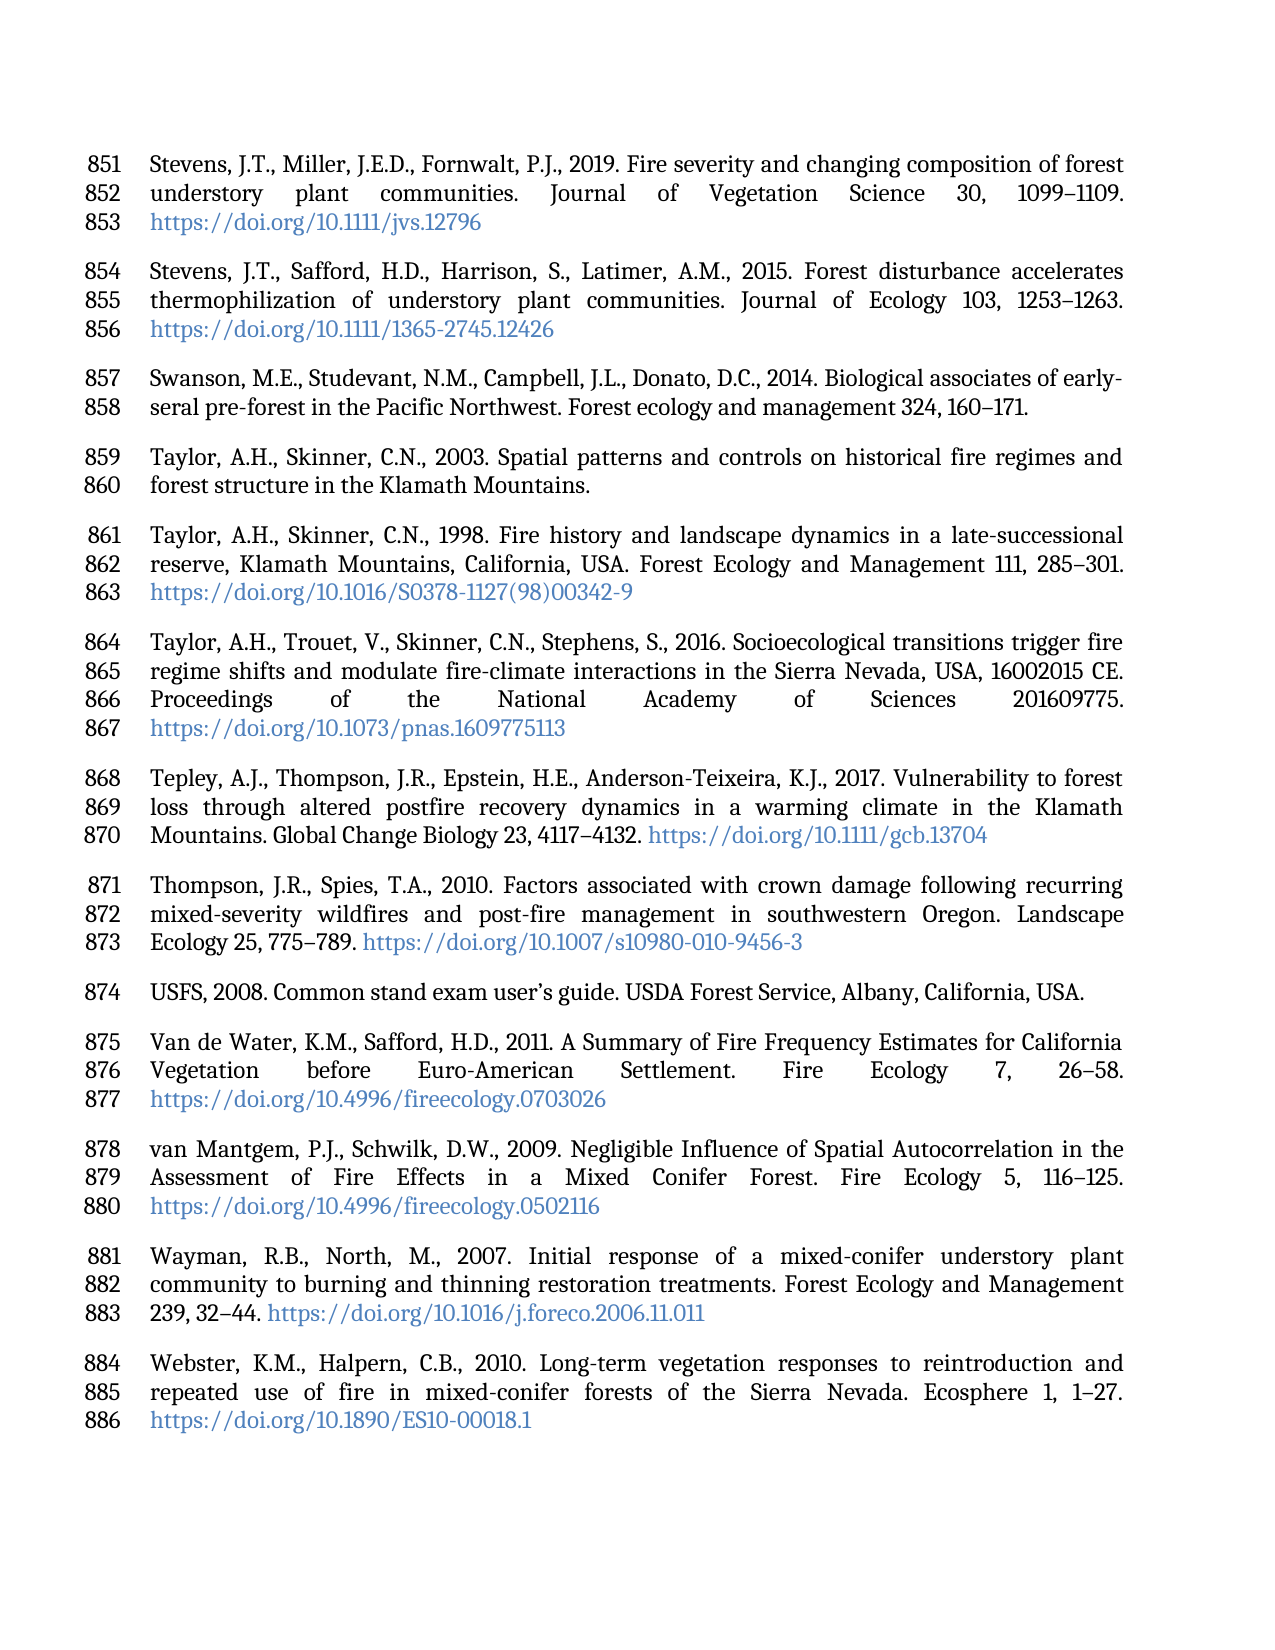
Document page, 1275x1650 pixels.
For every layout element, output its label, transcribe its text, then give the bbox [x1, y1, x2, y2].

text Stevens, J.T., Safford, H.D., Harrison, S., Latimer, A.M., 2015. Forest disturbance accelerates thermophilization of understory plant communities. Journal of Ecology 103, 1253–1263. https://doi.org/10.1111/1365-2745.12426 [150, 257, 1125, 343]
text Wayman, R.B., North, M., 2007. Initial response of a mixed-conifer understory plant community to burning and thinning restoration treatments. Forest Ecology and Management 239, 32–44. https://doi.org/10.1016/j.foreco.2006.11.011 [150, 1242, 1125, 1328]
text Swanson, M.E., Studevant, N.M., Campbell, J.L., Donato, D.C., 2014. Biological associates of early-seral pre-forest in the Pacific Northwest. Forest ecology and management 324, 160–171. [150, 364, 1125, 422]
text Taylor, A.H., Skinner, C.N., 2003. Spatial patterns and controls on historical fire regimes and forest structure in the Klamath Mountains. [150, 442, 1125, 500]
text van Mantgem, P.J., Schwilk, D.W., 2009. Negligible Influence of Spatial Autocorrelation in the Assessment of Fire Effects in a Mixed Conifer Forest. Fire Ecology 5, 116–125. https://doi.org/10.4996/fireecology.0502116 [150, 1134, 1125, 1221]
text Stevens, J.T., Miller, J.E.D., Fornwalt, P.J., 2019. Fire severity and changing composition of forest understory plant communities. Journal of Vegetation Science 30, 1099–1109. https://doi.org/10.1111/jvs.12796 [150, 150, 1125, 236]
text Taylor, A.H., Trouet, V., Skinner, C.N., Stephens, S., 2016. Socioecological transitions trigger fire regime shifts and modulate fire-climate interactions in the Sierra Nevada, USA, 16002015 CE. Proceedings of the National Academy of Sciences 201609775. https://doi.org/10.1073/pnas.1609775113 [150, 628, 1125, 743]
text Taylor, A.H., Skinner, C.N., 1998. Fire history and landscape dynamics in a late-successional reserve, Klamath Mountains, California, USA. Forest Ecology and Management 111, 285–301. https://doi.org/10.1016/S0378-1127(98)00342-9 [150, 521, 1125, 607]
text Thompson, J.R., Spies, T.A., 2010. Factors associated with crown damage following recurring mixed-severity wildfires and post-fire management in southwestern Oregon. Landscape Ecology 25, 775–789. https://doi.org/10.1007/s10980-010-9456-3 [150, 871, 1125, 957]
text USFS, 2008. Common stand exam user’s guide. USDA Forest Service, Albany, California, USA. [150, 978, 1125, 1007]
text Van de Water, K.M., Safford, H.D., 2011. A Summary of Fire Frequency Estimates for California Vegetation before Euro-American Settlement. Fire Ecology 7, 26–58. https://doi.org/10.4996/fireecology.0703026 [150, 1027, 1125, 1114]
text Tepley, A.J., Thompson, J.R., Epstein, H.E., Anderson-Teixeira, K.J., 2017. Vulnerability to forest loss through altered postfire recovery dynamics in a warming climate in the Klamath Mountains. Global Change Biology 23, 4117–4132. https://doi.org/10.1111/gcb.13704 [150, 764, 1125, 850]
text Webster, K.M., Halpern, C.B., 2010. Long-term vegetation responses to reintroduction and repeated use of fire in mixed-conifer forests of the Sierra Nevada. Ecosphere 1, 1–27. https://doi.org/10.1890/ES10-00018.1 [150, 1349, 1125, 1435]
